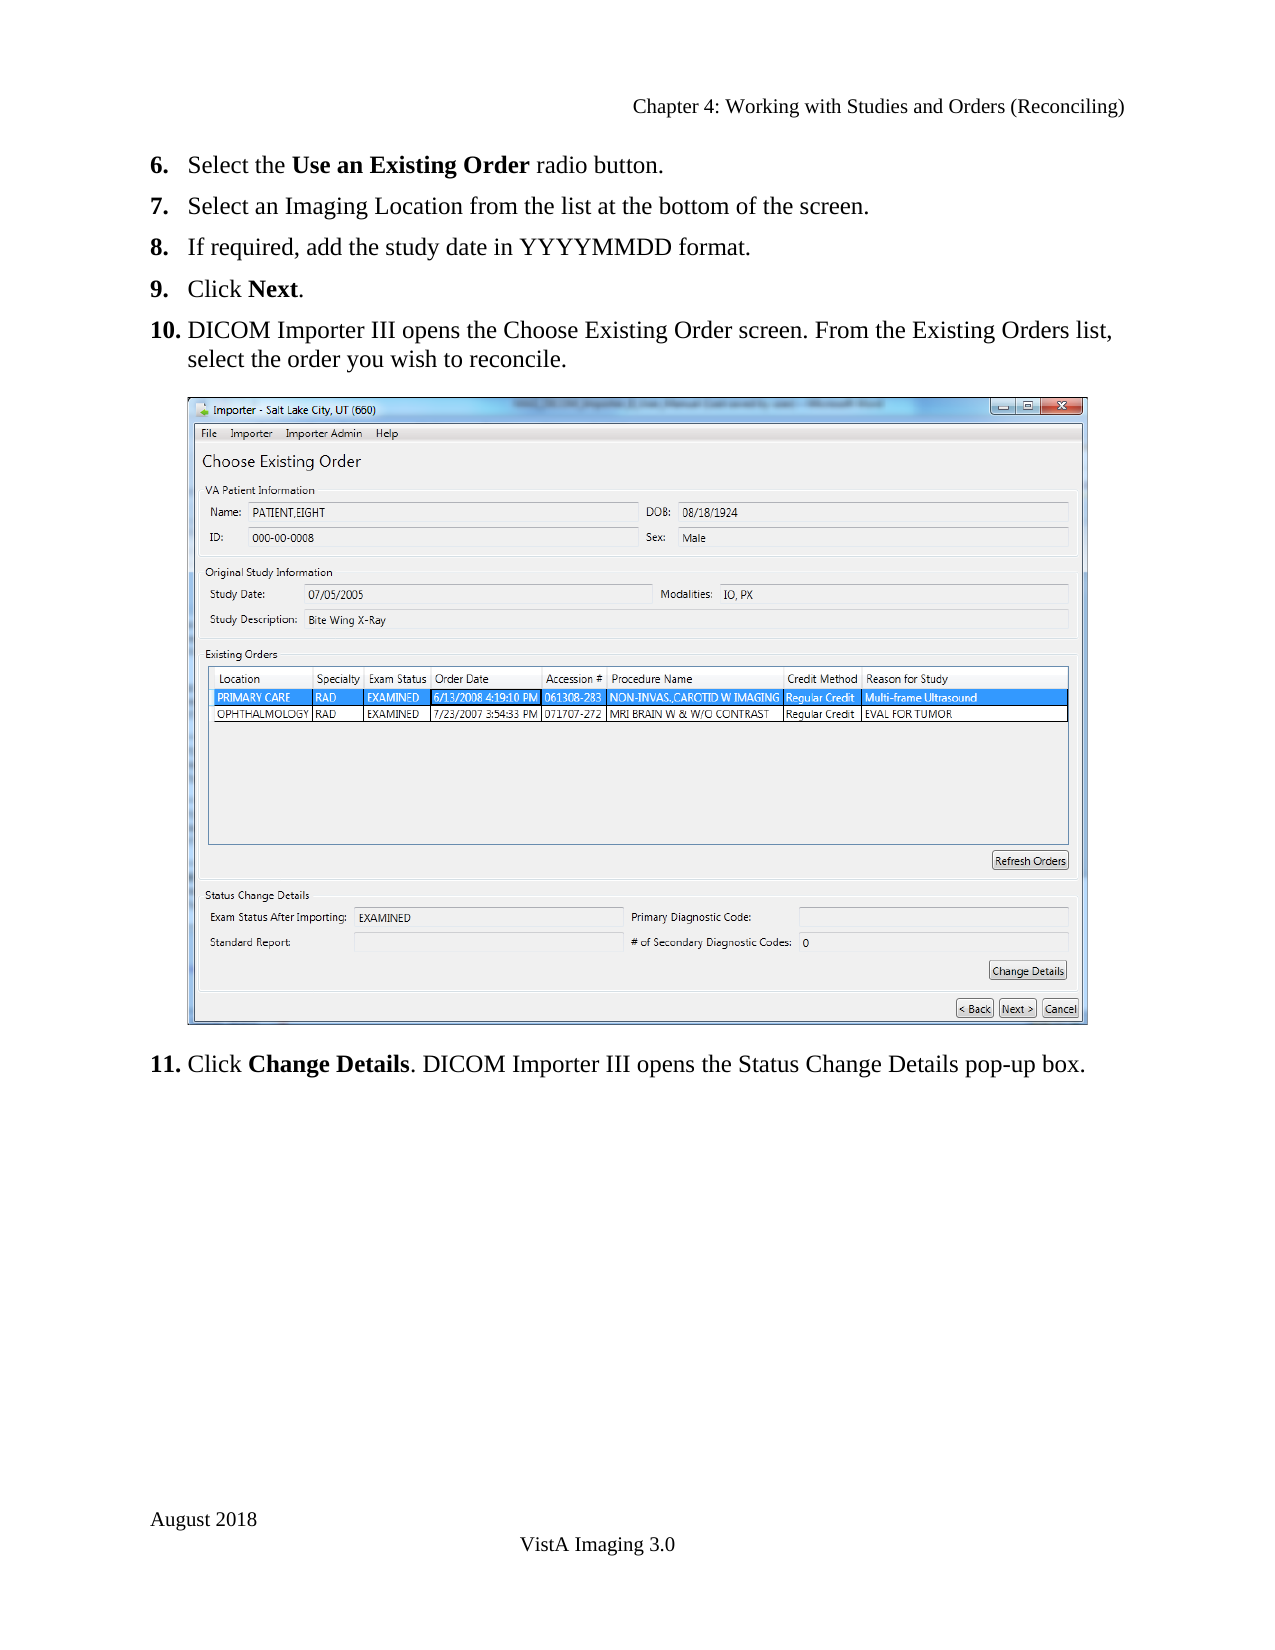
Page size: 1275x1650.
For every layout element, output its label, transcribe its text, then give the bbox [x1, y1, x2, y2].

picture [187, 397, 1088, 1025]
list Click Next. [150, 274, 1125, 302]
list If required, add the study date in YYYYMMDD format. [150, 232, 1125, 261]
text DICOM Importer III opens the Choose Existing Order screen. From the Existing Orders list, select the order you wish to reconcile. [150, 315, 1125, 372]
list Select an Imaging Location from the list at the bottom of the screen. [150, 191, 1125, 220]
text Click Change Details. DICOM Importer III opens the Status Change Details pop-up box. [150, 1049, 1125, 1078]
list Select the Use an Existing Order radio button. [150, 150, 1125, 179]
